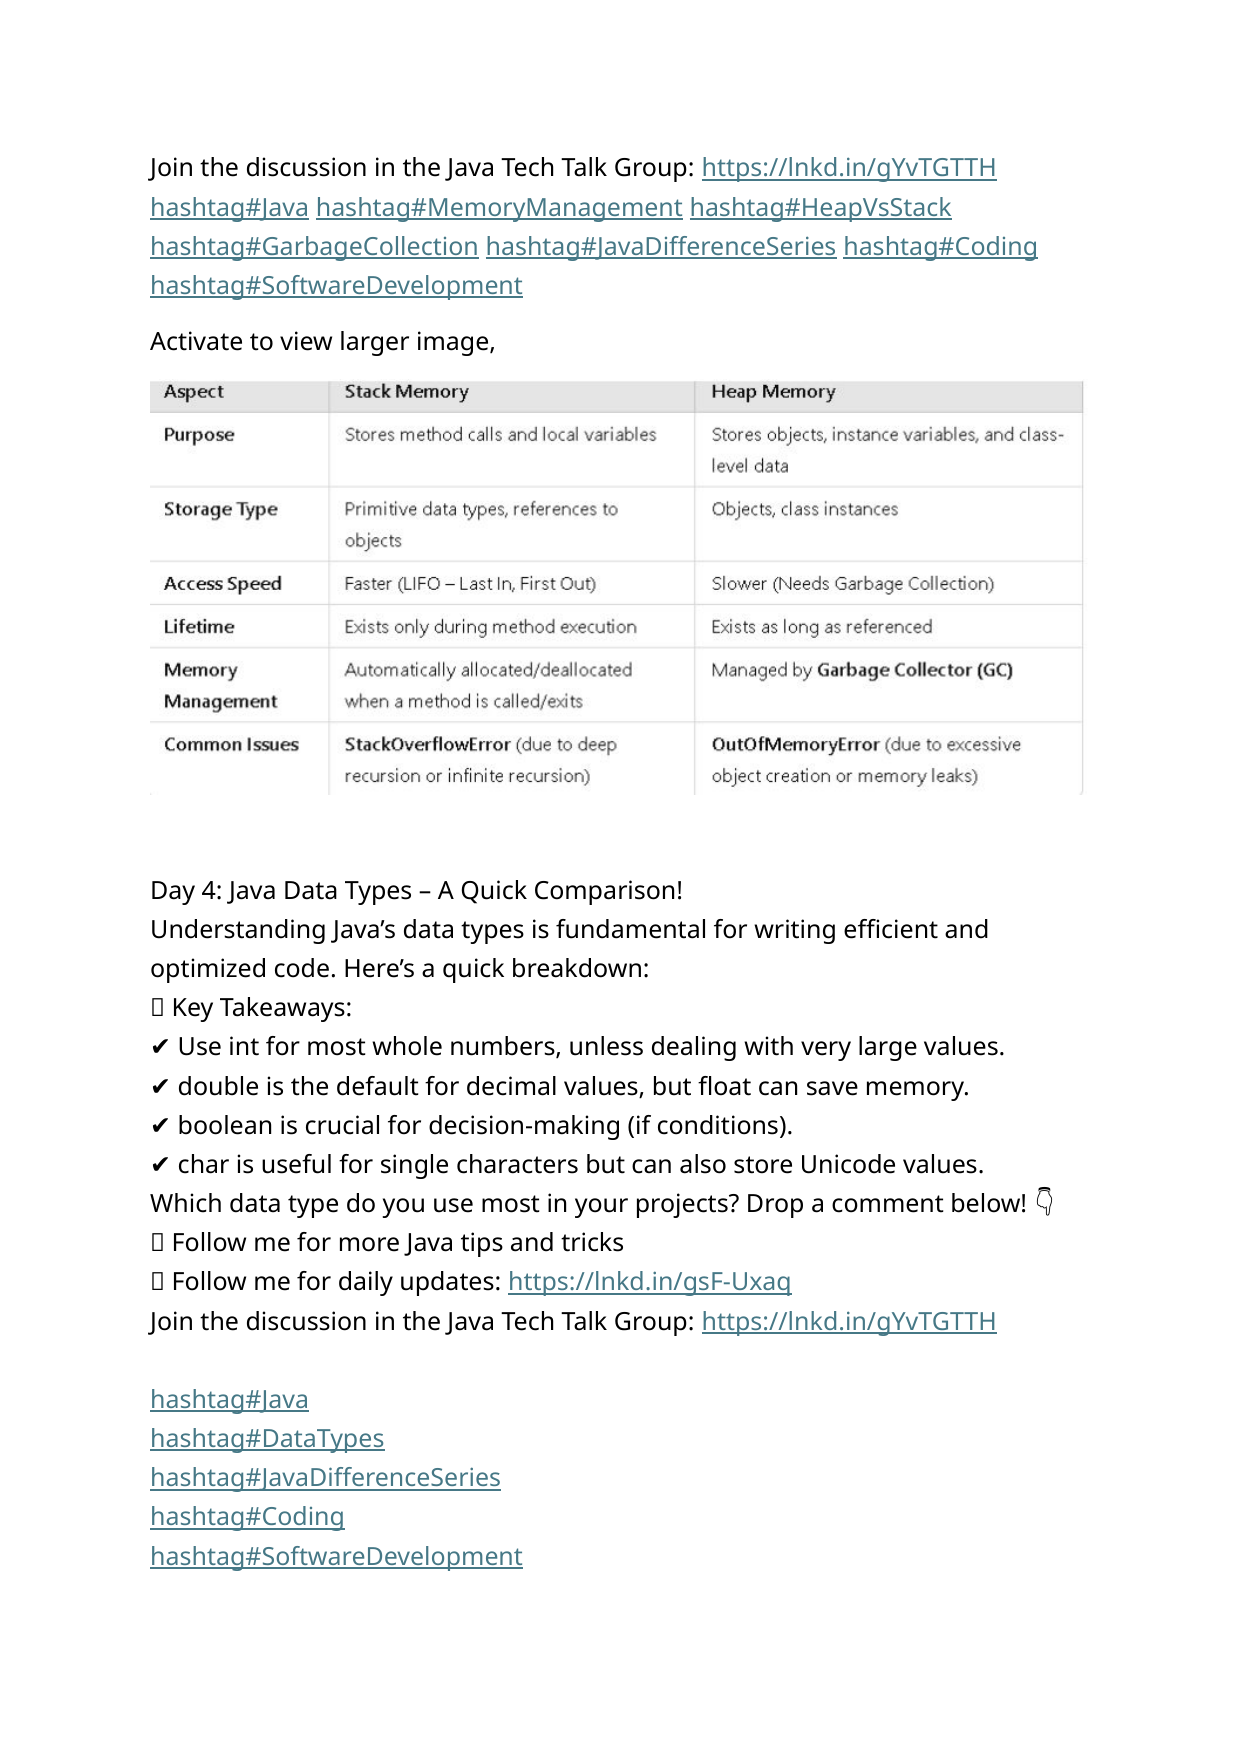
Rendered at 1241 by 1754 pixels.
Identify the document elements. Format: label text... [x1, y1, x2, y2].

text Activate to view larger image, [150, 323, 1090, 357]
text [150, 150, 1090, 302]
text Day 4: Java Data Types – A Quick Comparison! Understanding Java’s data types is fundamental for writing efficient and optimized code. Here’s a quick breakdown: 💡 Key Takeaways: ✔ Use int for most whole numbers, unless dealing with very large values. ✔ double is the default for decimal values, but float can save memory. ✔ boolean is crucial for decision-making (if conditions). ✔ char is useful for single characters but can also store Unicode values. Which data type do you use most in your projects? Drop a comment below! 👇 📢 Follow me for more Java tips and tricks 💬 Follow me for daily updates: https://lnkd.in/gsF-Uxaq Join the discussion in the Java Tech Talk Group: https://lnkd.in/gYvTGTTH hashtag#Java hashtag#DataTypes hashtag#JavaDifferenceSeries hashtag#Coding hashtag#SoftwareDevelopment [150, 872, 1090, 1572]
picture [150, 379, 1088, 795]
